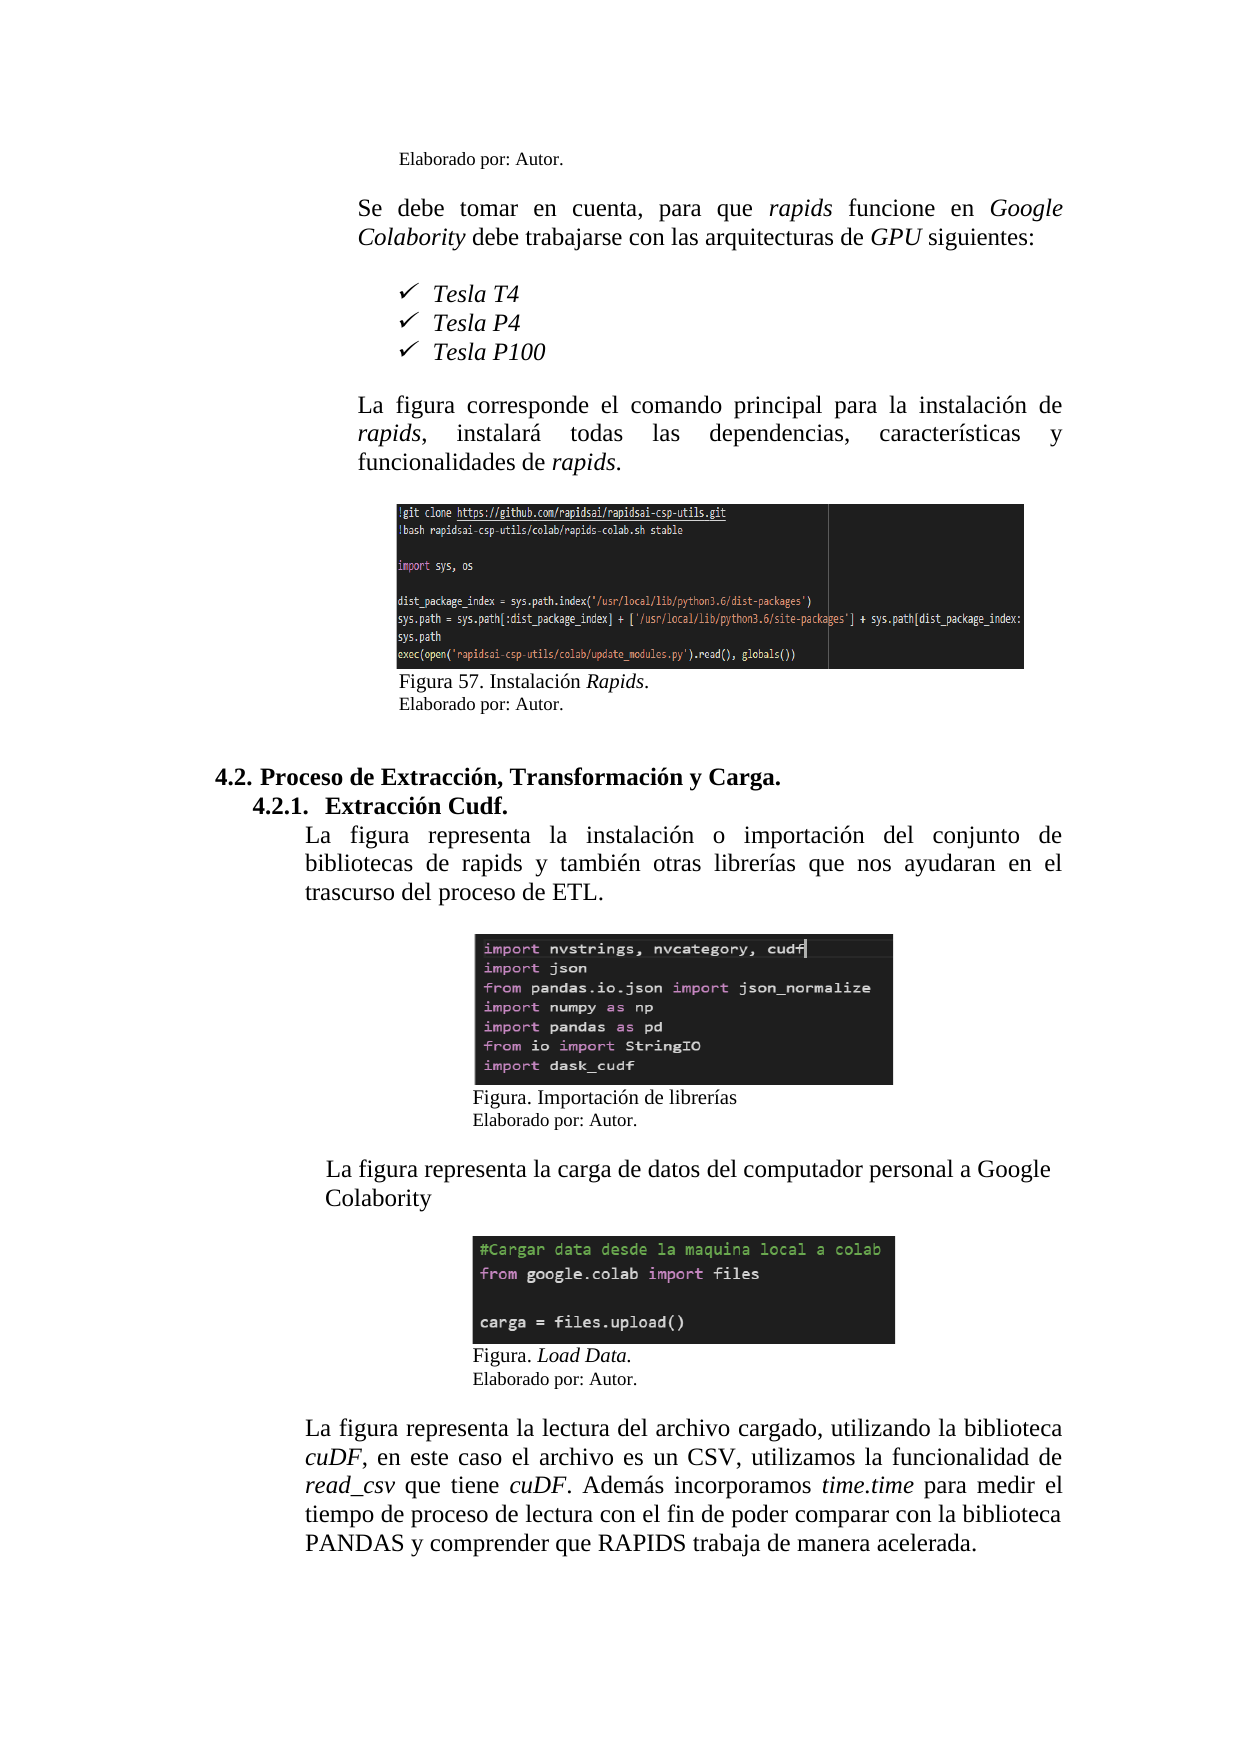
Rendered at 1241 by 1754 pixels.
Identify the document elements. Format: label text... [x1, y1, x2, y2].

list Se debe tomar en cuenta, para que rapids funcione en Google Colabority debe trabajarse con las arquitecturas de GPU siguientes: [357, 193, 1063, 251]
list Tesla P4 [395, 308, 1063, 337]
list Figura. Load Data. [472, 1343, 1063, 1367]
list Elaborado por: Autor. [357, 693, 1063, 714]
picture [472, 1236, 896, 1344]
picture [474, 934, 894, 1085]
list Proceso de Extracción, Transformación y Carga. [215, 762, 1063, 791]
list La figura corresponde el comando principal para la instalación de rapids, instalará todas las dependencias, características y funcionalidades de rapids. [357, 390, 1063, 476]
list Extracción Cudf. [252, 791, 1063, 820]
list La figura representa la instalación o importación del conjunto de bibliotecas de rapids y también otras librerías que nos ayudaran en el trascurso del proceso de ETL. [305, 820, 1063, 906]
list Elaborado por: Autor. [472, 1109, 1063, 1130]
list La figura representa la lectura del archivo cargado, utilizando la biblioteca cuDF, en este caso el archivo es un CSV, utilizamos la funcionalidad de read_csv que tiene cuDF. Además incorporamos time.time para medir el tiempo de proceso de lectura con el fin de poder comparar con la biblioteca PANDAS y comprender que RAPIDS trabaja de manera acelerada. [305, 1413, 1063, 1557]
list La figura representa la carga de datos del computador personal a Google Colabority [325, 1154, 1063, 1212]
list Figura. Importación de librerías [472, 1085, 1063, 1109]
list Tesla T4 [395, 279, 1063, 308]
list Elaborado por: Autor. [472, 1367, 1063, 1389]
list Figura 57. Instalación Rapids. [357, 668, 1063, 693]
list Tesla P100 [395, 337, 1063, 366]
picture [396, 504, 1024, 669]
list Elaborado por: Autor. [357, 148, 1063, 169]
